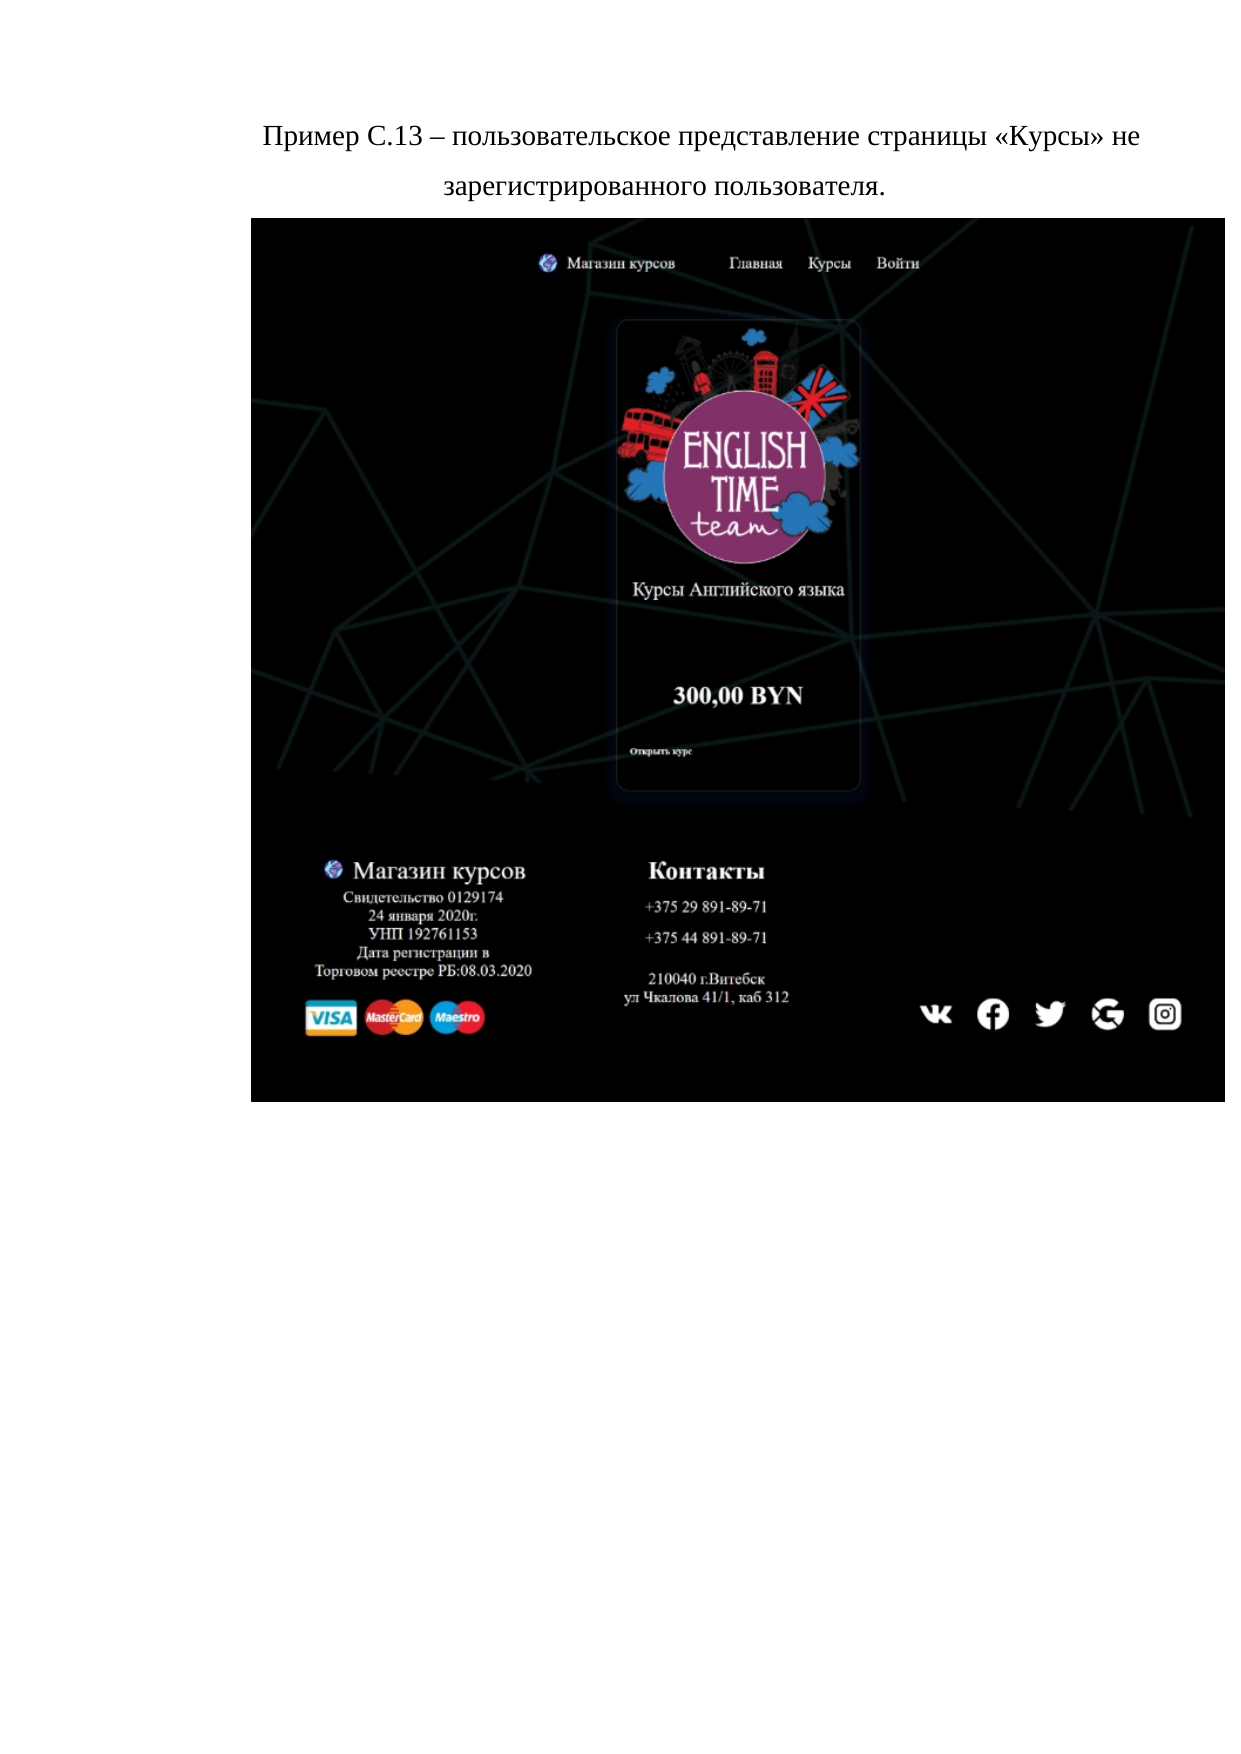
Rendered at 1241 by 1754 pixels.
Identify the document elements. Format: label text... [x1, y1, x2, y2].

text Пример С.13 – пользовательское представление страницы «Курсы» не зарегистрированного пользователя. [177, 118, 1152, 202]
picture [251, 218, 1225, 1102]
